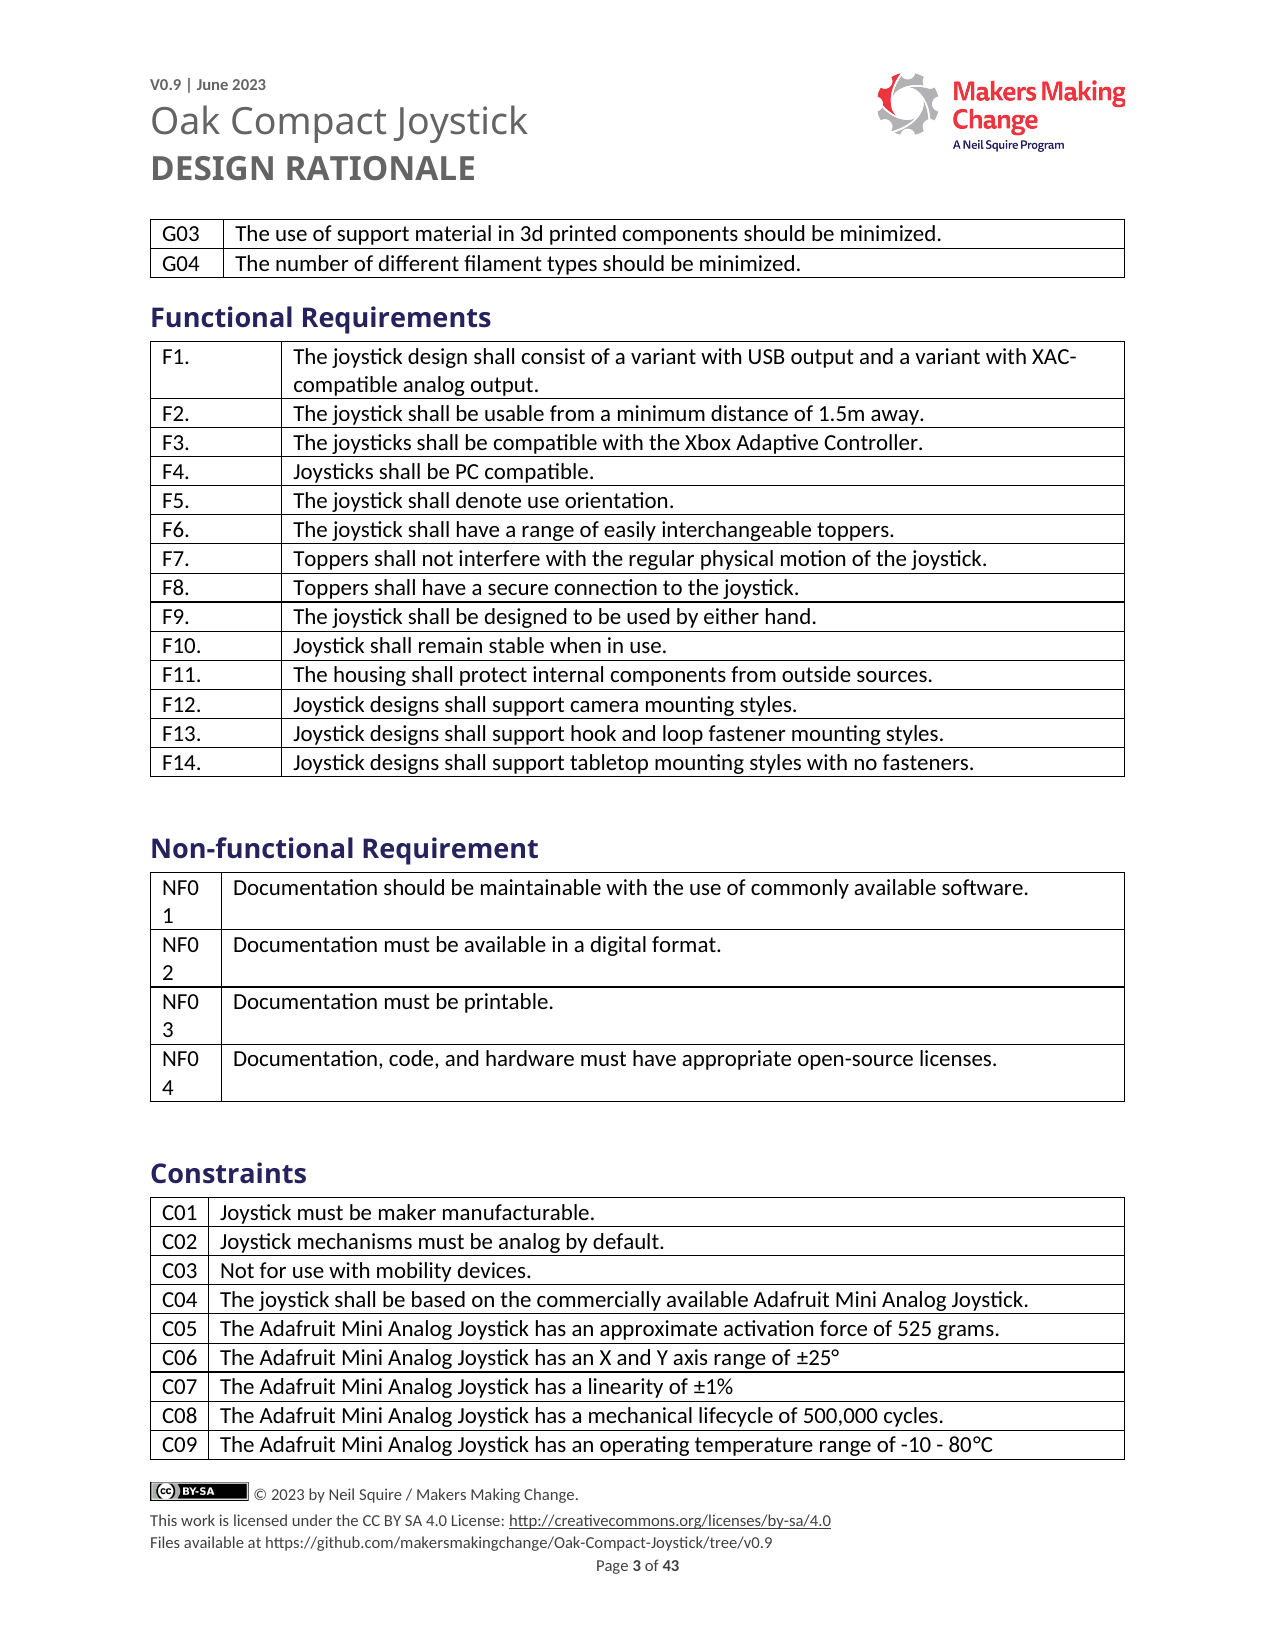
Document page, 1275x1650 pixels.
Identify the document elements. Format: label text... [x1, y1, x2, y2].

table_cell [151, 632, 281, 659]
table_cell The Adafruit Mini Analog Joystick has an approximate activation force of 525 grams. [209, 1314, 1124, 1342]
picture [877, 73, 1125, 152]
table_cell C02 [151, 1227, 208, 1255]
table_cell Joystick shall remain stable when in use. [282, 632, 1124, 659]
table_cell Joystick mechanisms must be analog by default. [209, 1227, 1124, 1255]
table_cell Documentation must be printable. [222, 988, 1124, 1043]
table_cell The joystick shall have a range of easily interchangeable toppers. [282, 515, 1124, 543]
table_cell Joysticks shall be PC compatible. [282, 457, 1124, 485]
table_cell [151, 748, 281, 776]
table_cell C05 [151, 1314, 208, 1342]
table_cell Documentation, code, and hardware must have appropriate open-source licenses. [222, 1045, 1124, 1101]
table_cell [151, 486, 281, 514]
table_cell C07 [151, 1373, 208, 1401]
table_cell The Adafruit Mini Analog Joystick has a linearity of ±1% [209, 1373, 1124, 1401]
table_cell Joystick designs shall support camera mounting styles. [282, 690, 1124, 718]
table_cell [151, 544, 281, 572]
table_cell The Adafruit Mini Analog Joystick has a mechanical lifecycle of 500,000 cycles. [209, 1402, 1124, 1429]
table_cell [151, 690, 281, 718]
table_cell The housing shall protect internal components from outside sources. [282, 661, 1124, 689]
table_cell [151, 574, 281, 601]
table_header The joystick design shall consist of a variant with USB output and a variant with XAC-compatible analog output. [282, 342, 1124, 398]
table_cell Toppers shall not interfere with the regular physical motion of the joystick. [282, 544, 1124, 572]
subtitle Non-functional Requirement [150, 830, 1125, 867]
table_cell Documentation must be available in a digital format. [222, 930, 1124, 986]
table_cell The number of different filament types should be minimized. [224, 249, 1124, 277]
table_cell [151, 719, 281, 747]
table_cell The Adafruit Mini Analog Joystick has an X and Y axis range of ±25° [209, 1344, 1124, 1371]
table_header C01 [151, 1198, 208, 1226]
table_cell C06 [151, 1344, 208, 1371]
table_cell G04 [151, 249, 223, 277]
table_cell The joystick shall be usable from a minimum distance of 1.5m away. [282, 399, 1124, 427]
table_cell [151, 661, 281, 689]
table_cell C04 [151, 1285, 208, 1313]
table_cell NF02 [151, 930, 221, 986]
table_header Joystick must be maker manufacturable. [209, 1198, 1124, 1226]
table_cell Joystick designs shall support tabletop mounting styles with no fasteners. [282, 748, 1124, 776]
table_cell C09 [151, 1431, 208, 1459]
table_cell The joysticks shall be compatible with the Xbox Adaptive Controller. [282, 428, 1124, 456]
picture [150, 1482, 249, 1501]
table_cell Toppers shall have a secure connection to the joystick. [282, 574, 1124, 601]
table_cell Joystick designs shall support hook and loop fastener mounting styles. [282, 719, 1124, 747]
table_cell G03 [151, 220, 223, 248]
table_cell The use of support material in 3d printed components should be minimized. [224, 220, 1124, 248]
table_header NF01 [151, 873, 221, 929]
subtitle Functional Requirements [150, 298, 1125, 335]
table_cell The Adafruit Mini Analog Joystick has an operating temperature range of -10 - 80°C [209, 1431, 1124, 1459]
table_cell Not for use with mobility devices. [209, 1256, 1124, 1284]
subtitle Constraints [150, 1155, 1125, 1192]
table_header Documentation should be maintainable with the use of commonly available software. [222, 873, 1124, 929]
table_cell [151, 399, 281, 427]
table_cell [151, 515, 281, 543]
table_cell [151, 428, 281, 456]
table_cell [151, 457, 281, 485]
table_cell NF03 [151, 988, 221, 1043]
table_header [151, 342, 281, 398]
table_cell The joystick shall be designed to be used by either hand. [282, 603, 1124, 631]
table_cell The joystick shall denote use orientation. [282, 486, 1124, 514]
table_cell [151, 603, 281, 631]
table_cell The joystick shall be based on the commercially available Adafruit Mini Analog Joystick. [209, 1285, 1124, 1313]
table_cell C08 [151, 1402, 208, 1429]
table_cell C03 [151, 1256, 208, 1284]
table_cell NF04 [151, 1045, 221, 1101]
